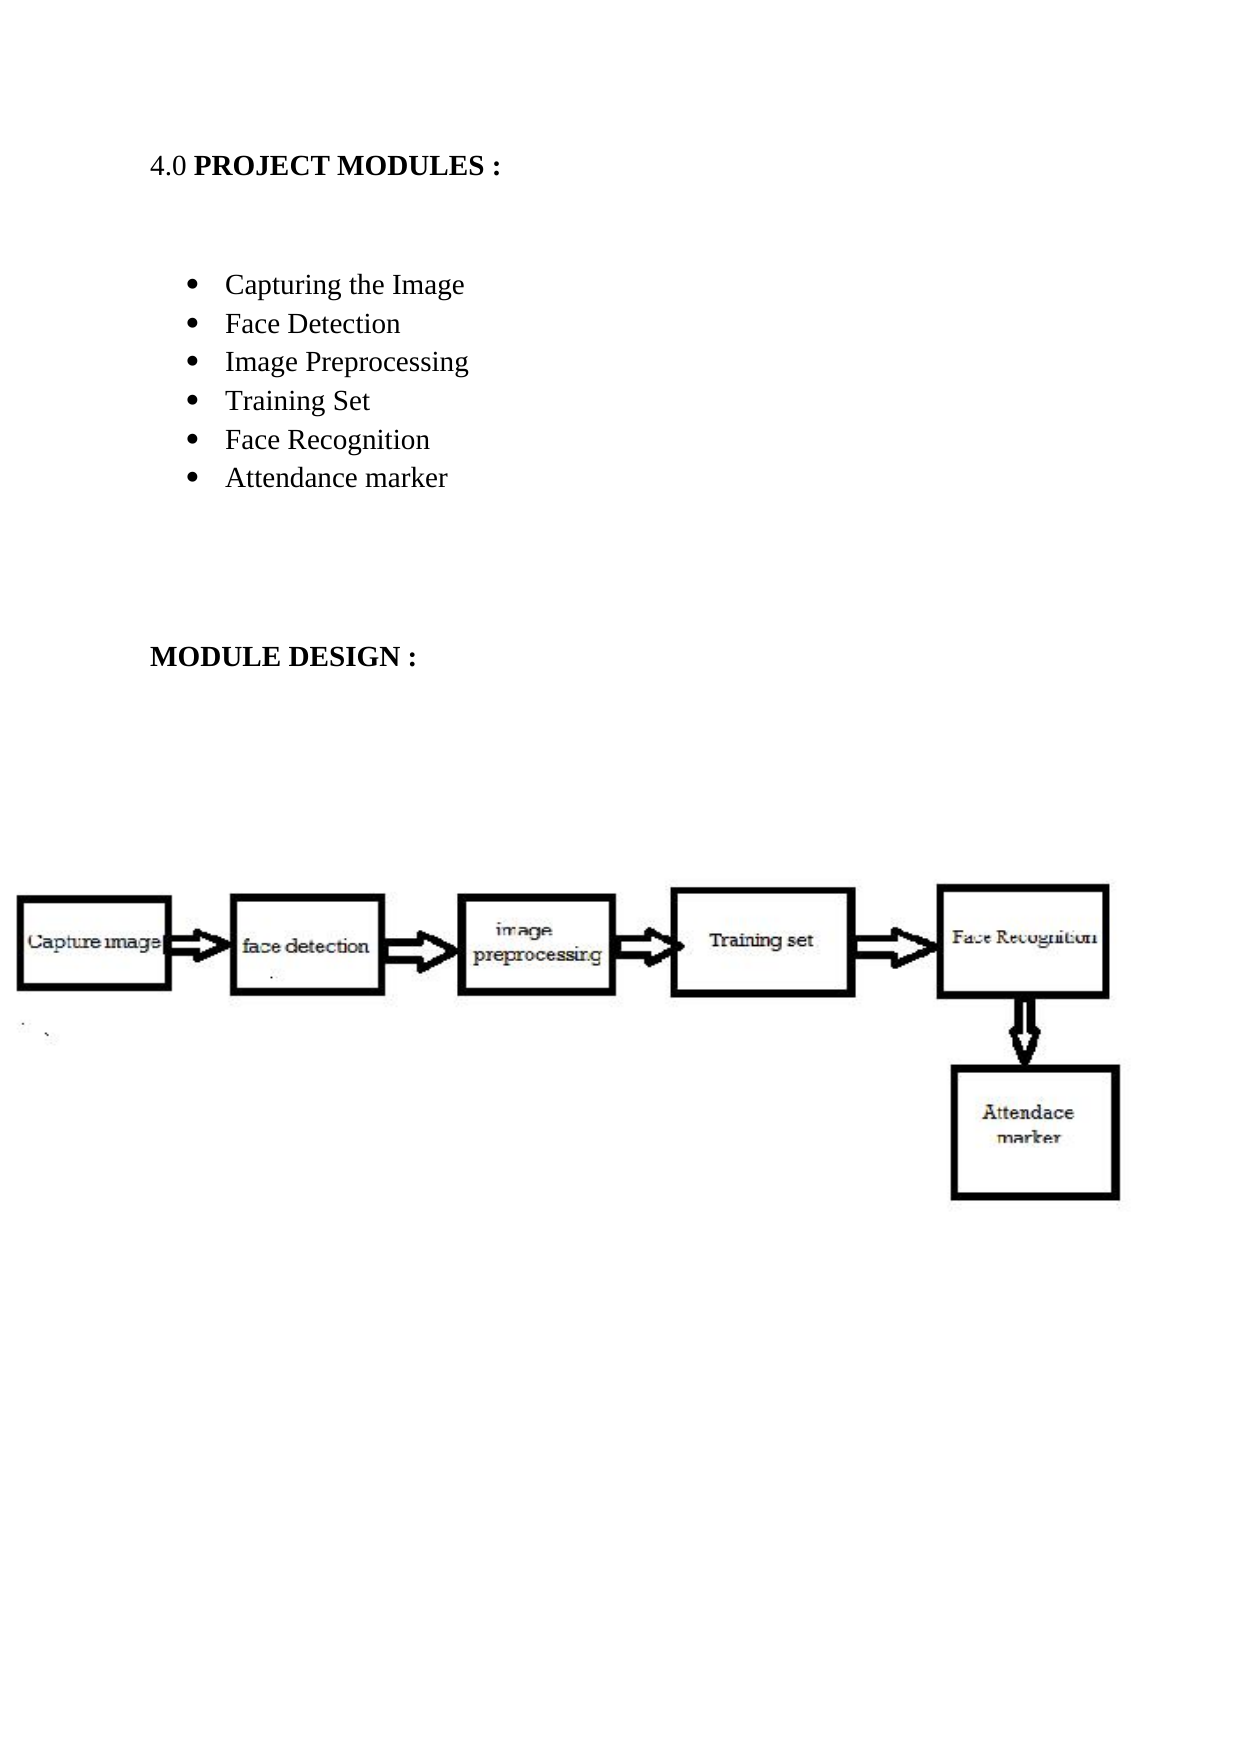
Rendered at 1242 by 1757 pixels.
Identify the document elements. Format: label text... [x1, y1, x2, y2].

list Face Recognition [187, 422, 1092, 455]
list Attendance marker [187, 460, 1092, 494]
list Training Set [187, 383, 1092, 417]
text 4.0 PROJECT MODULES : [150, 148, 1092, 182]
list Capturing the Image [187, 267, 1092, 301]
text MODULE DESIGN : [150, 639, 1092, 672]
picture [0, 790, 1242, 1498]
list Image Preprocessing [187, 344, 1092, 378]
list Face Detection [187, 306, 1092, 339]
